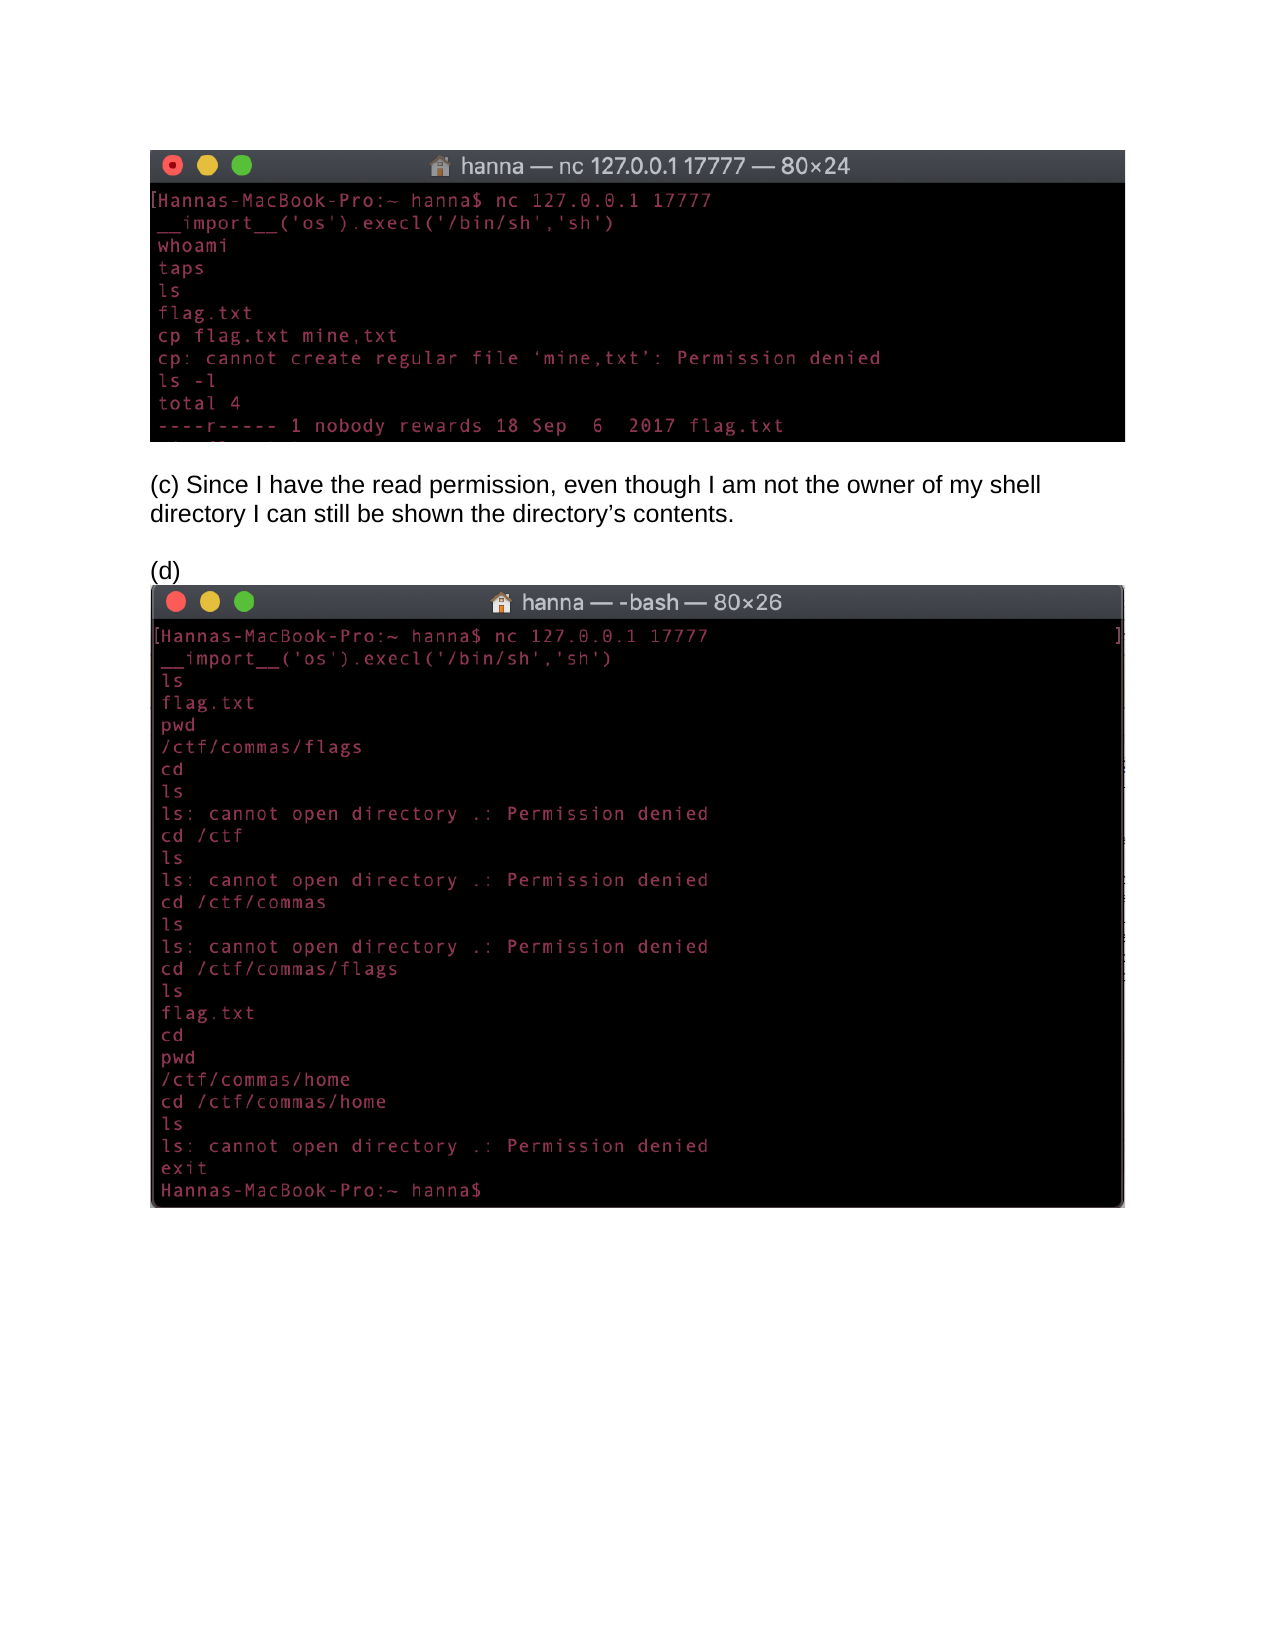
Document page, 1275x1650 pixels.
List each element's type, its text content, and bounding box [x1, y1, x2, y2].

picture [150, 585, 1125, 1208]
text (c) Since I have the read permission, even though I am not the owner of my shell directory I can still be shown the directory’s contents. [150, 470, 1125, 527]
picture [150, 150, 1125, 442]
text (d) [150, 556, 1125, 585]
